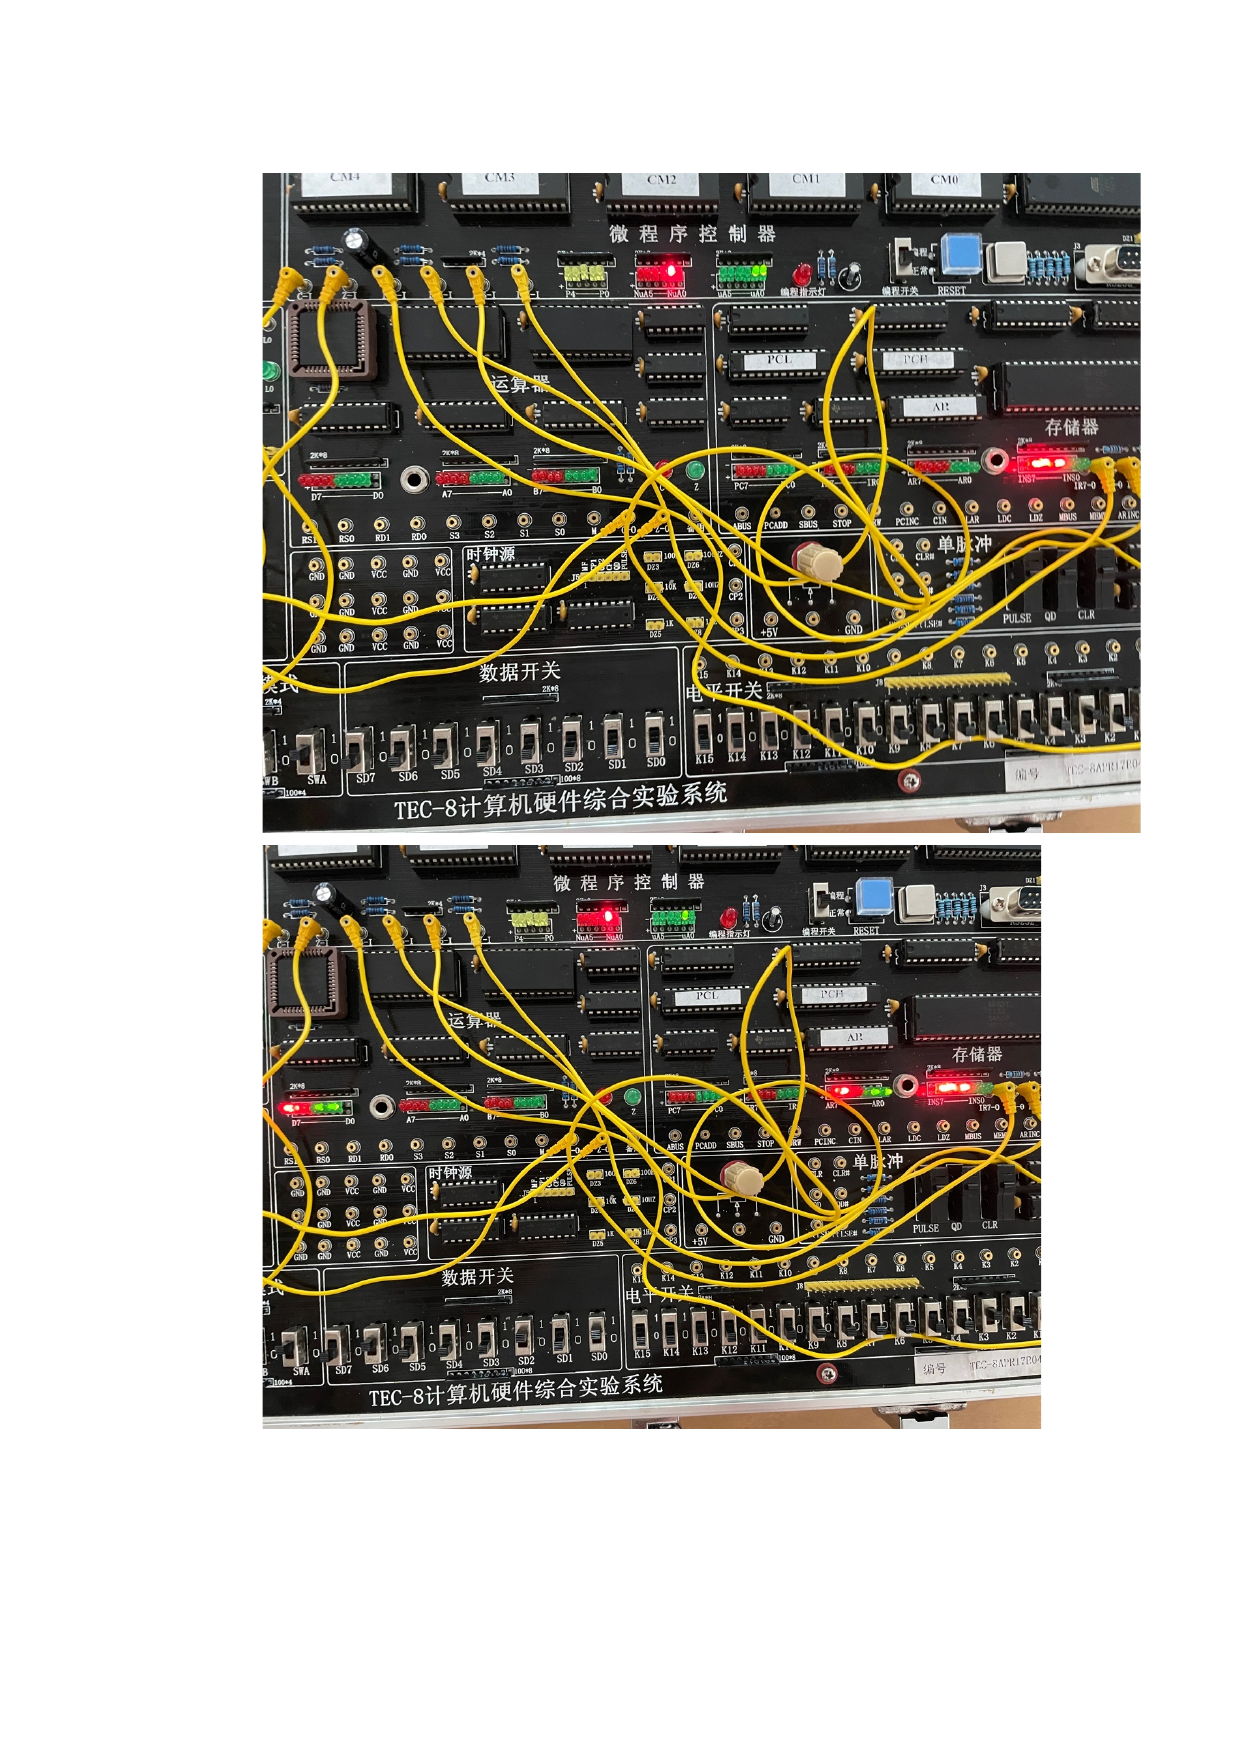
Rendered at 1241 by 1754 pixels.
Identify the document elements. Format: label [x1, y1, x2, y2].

picture [262, 845, 1042, 1429]
picture [262, 173, 1141, 833]
